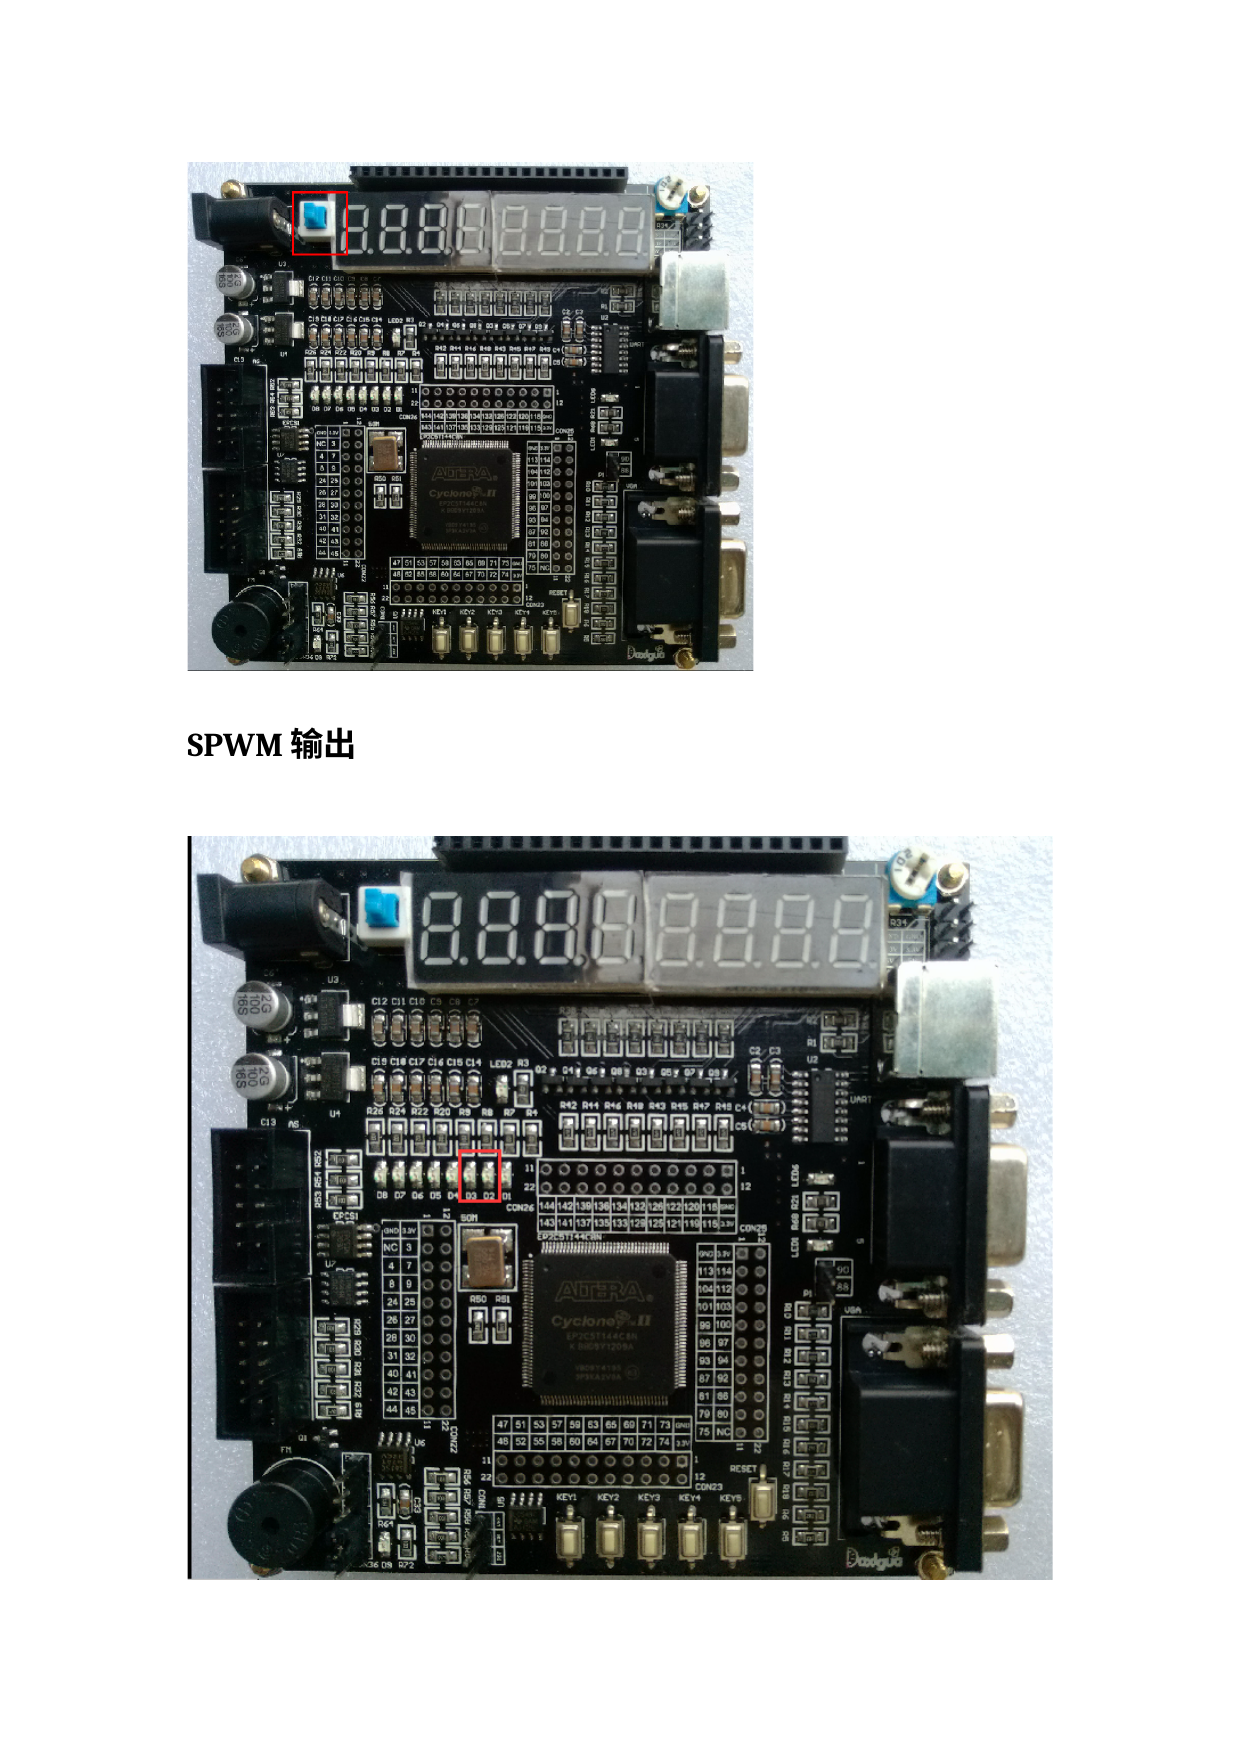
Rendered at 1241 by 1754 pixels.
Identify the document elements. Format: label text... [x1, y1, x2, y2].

picture [187, 162, 754, 671]
subtitle SPWM输出 [187, 709, 1053, 774]
picture [187, 836, 1053, 1580]
